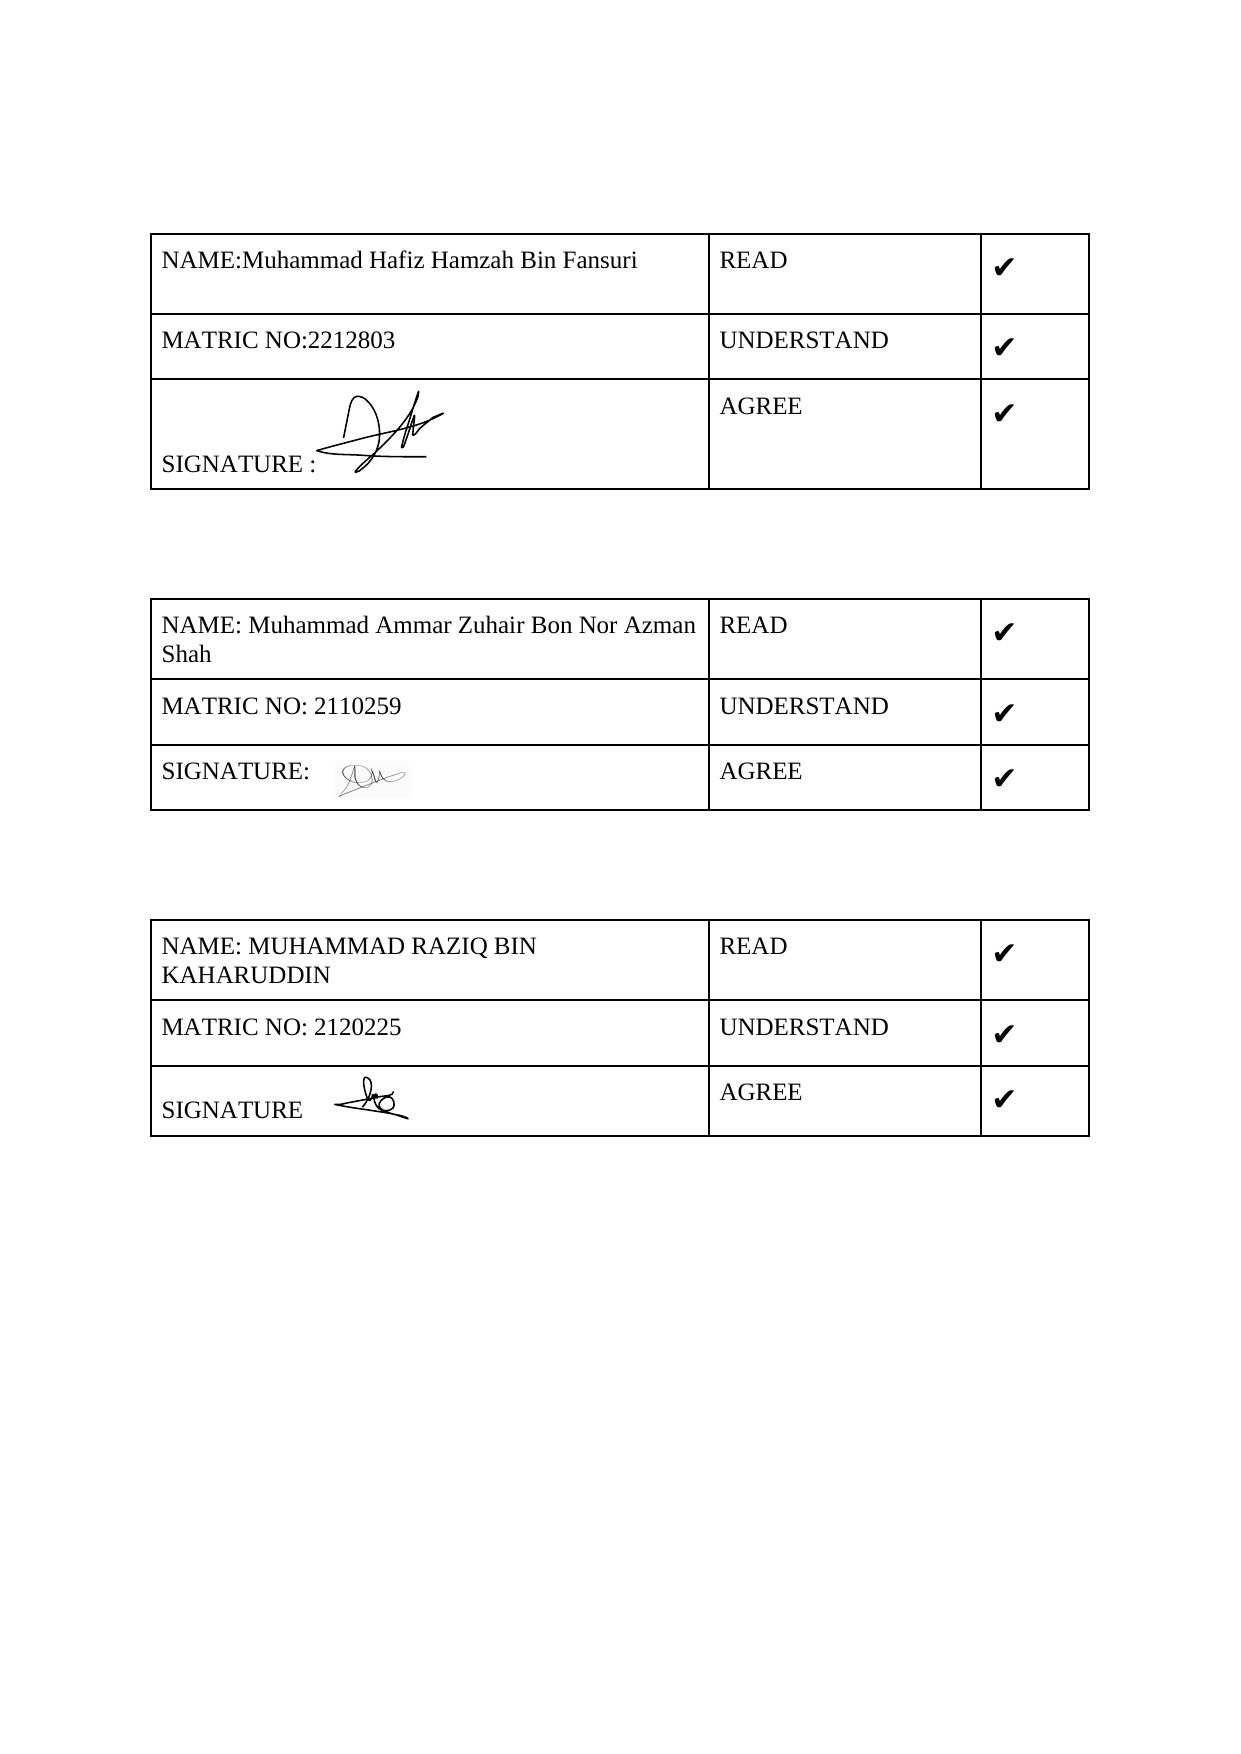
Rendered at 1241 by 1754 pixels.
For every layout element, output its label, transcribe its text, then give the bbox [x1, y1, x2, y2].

table_cell ✔ [982, 1001, 1088, 1065]
table_header NAME:Muhammad Hafiz Hamzah Bin Fansuri [152, 235, 708, 313]
table_cell ✔ [982, 1067, 1088, 1135]
table_cell SIGNATURE [152, 1067, 708, 1135]
table_cell ✔ [982, 680, 1088, 744]
table_cell AGREE [710, 380, 980, 488]
table_cell MATRIC NO: 2120225 [152, 1001, 708, 1065]
table_cell AGREE [710, 1067, 980, 1135]
table_cell SIGNATURE: [152, 746, 708, 809]
table_header READ [710, 921, 980, 999]
table_header NAME: Muhammad Ammar Zuhair Bon Nor Azman Shah [152, 600, 708, 678]
table_cell AGREE [710, 746, 980, 809]
table_header ✔ [982, 235, 1088, 313]
table_cell UNDERSTAND [710, 315, 980, 378]
table_cell ✔ [982, 746, 1088, 809]
table_header ✔ [982, 600, 1088, 678]
table_cell ✔ [982, 315, 1088, 378]
table_cell UNDERSTAND [710, 680, 980, 744]
table_header NAME: MUHAMMAD RAZIQ BIN KAHARUDDIN [152, 921, 708, 999]
table_header READ [710, 600, 980, 678]
table_header READ [710, 235, 980, 313]
table_header ✔ [982, 921, 1088, 999]
picture [333, 765, 412, 797]
table_cell MATRIC NO:2212803 [152, 315, 708, 378]
table_cell ✔ [982, 380, 1088, 488]
table_cell SIGNATURE : [152, 380, 708, 488]
table_cell UNDERSTAND [710, 1001, 980, 1065]
table_cell MATRIC NO: 2110259 [152, 680, 708, 744]
